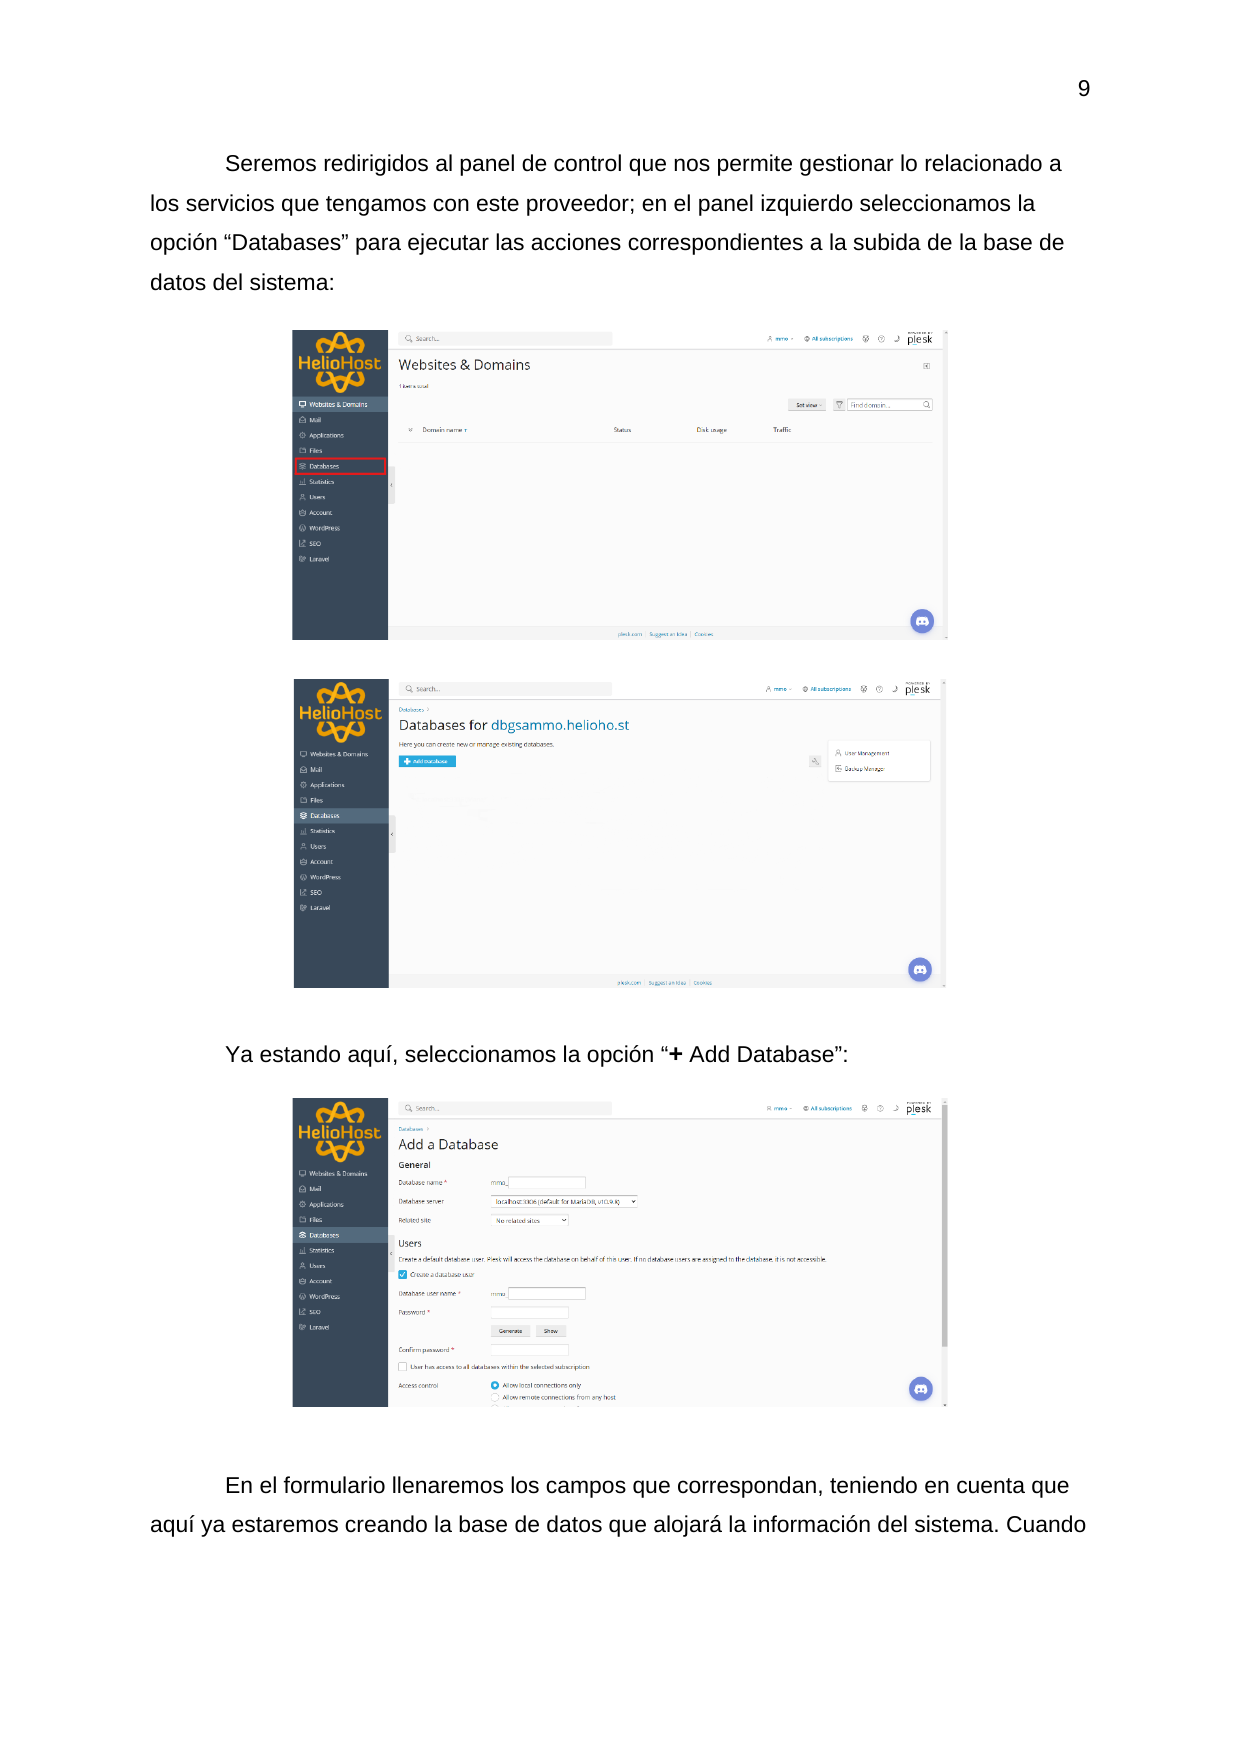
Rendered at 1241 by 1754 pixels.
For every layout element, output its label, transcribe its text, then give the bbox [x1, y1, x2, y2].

picture [293, 679, 947, 988]
picture [292, 1098, 948, 1407]
text Seremos redirigidos al panel de control que nos permite gestionar lo relacionado a los servicios que tengamos con este proveedor; en el panel izquierdo seleccionamos la opción “Databases” para ejecutar las acciones correspondientes a la subida de la base de datos del sistema: [150, 150, 1090, 295]
picture [292, 330, 948, 640]
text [150, 1120, 1090, 1538]
